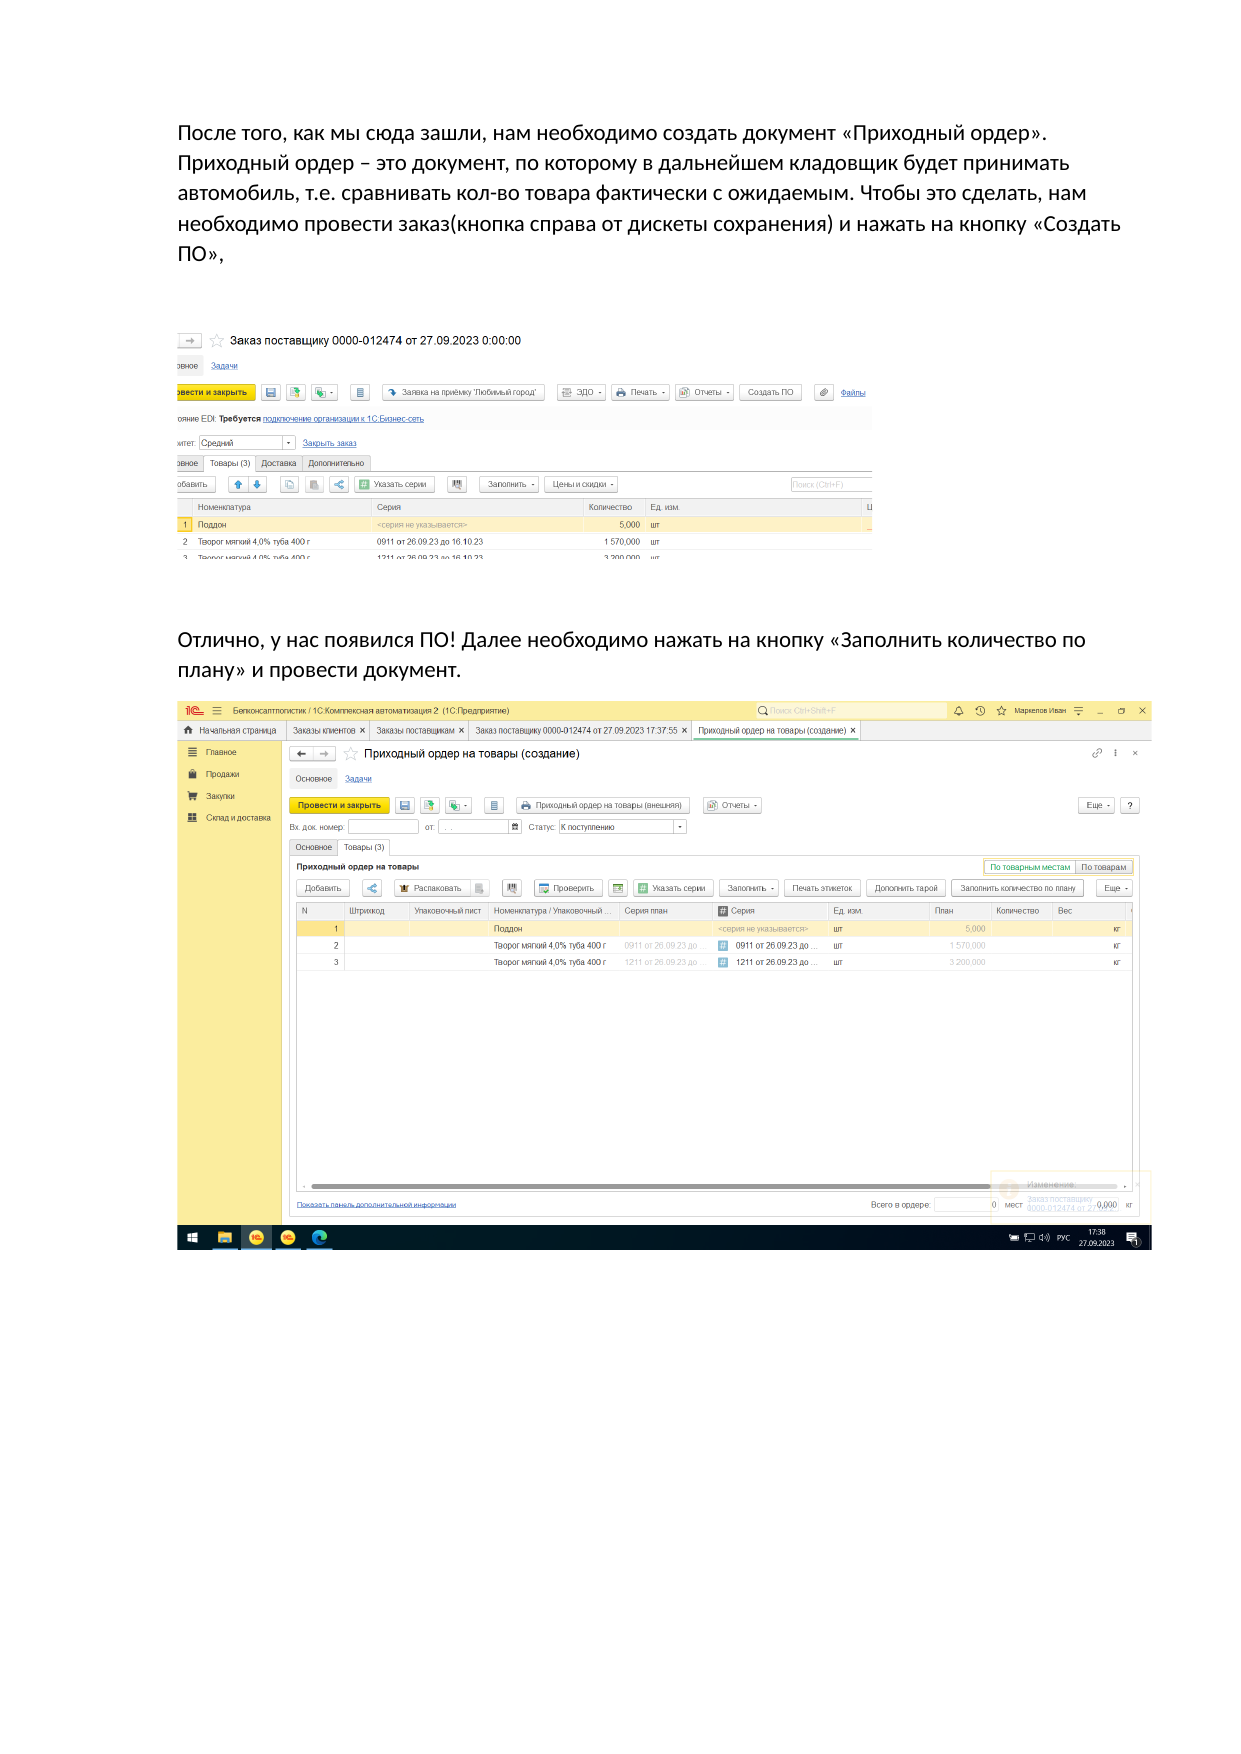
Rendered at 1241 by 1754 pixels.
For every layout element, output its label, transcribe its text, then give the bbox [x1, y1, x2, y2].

picture [177, 332, 873, 559]
text Отлично, у нас появился ПО! Далее необходимо нажать на кнопку «Заполнить количество по плану» и провести документ. [177, 625, 1152, 683]
text После того, как мы сюда зашли, нам необходимо создать документ «Приходный ордер». Приходный ордер – это документ, по которому в дальнейшем кладовщик будет принимать автомобиль, т.е. сравнивать кол-во товара фактически с ожидаемым. Чтобы это сделать, нам необходимо провести заказ(кнопка справа от дискеты сохранения) и нажать на кнопку «Создать ПО», [177, 118, 1152, 267]
picture [177, 701, 1152, 1250]
